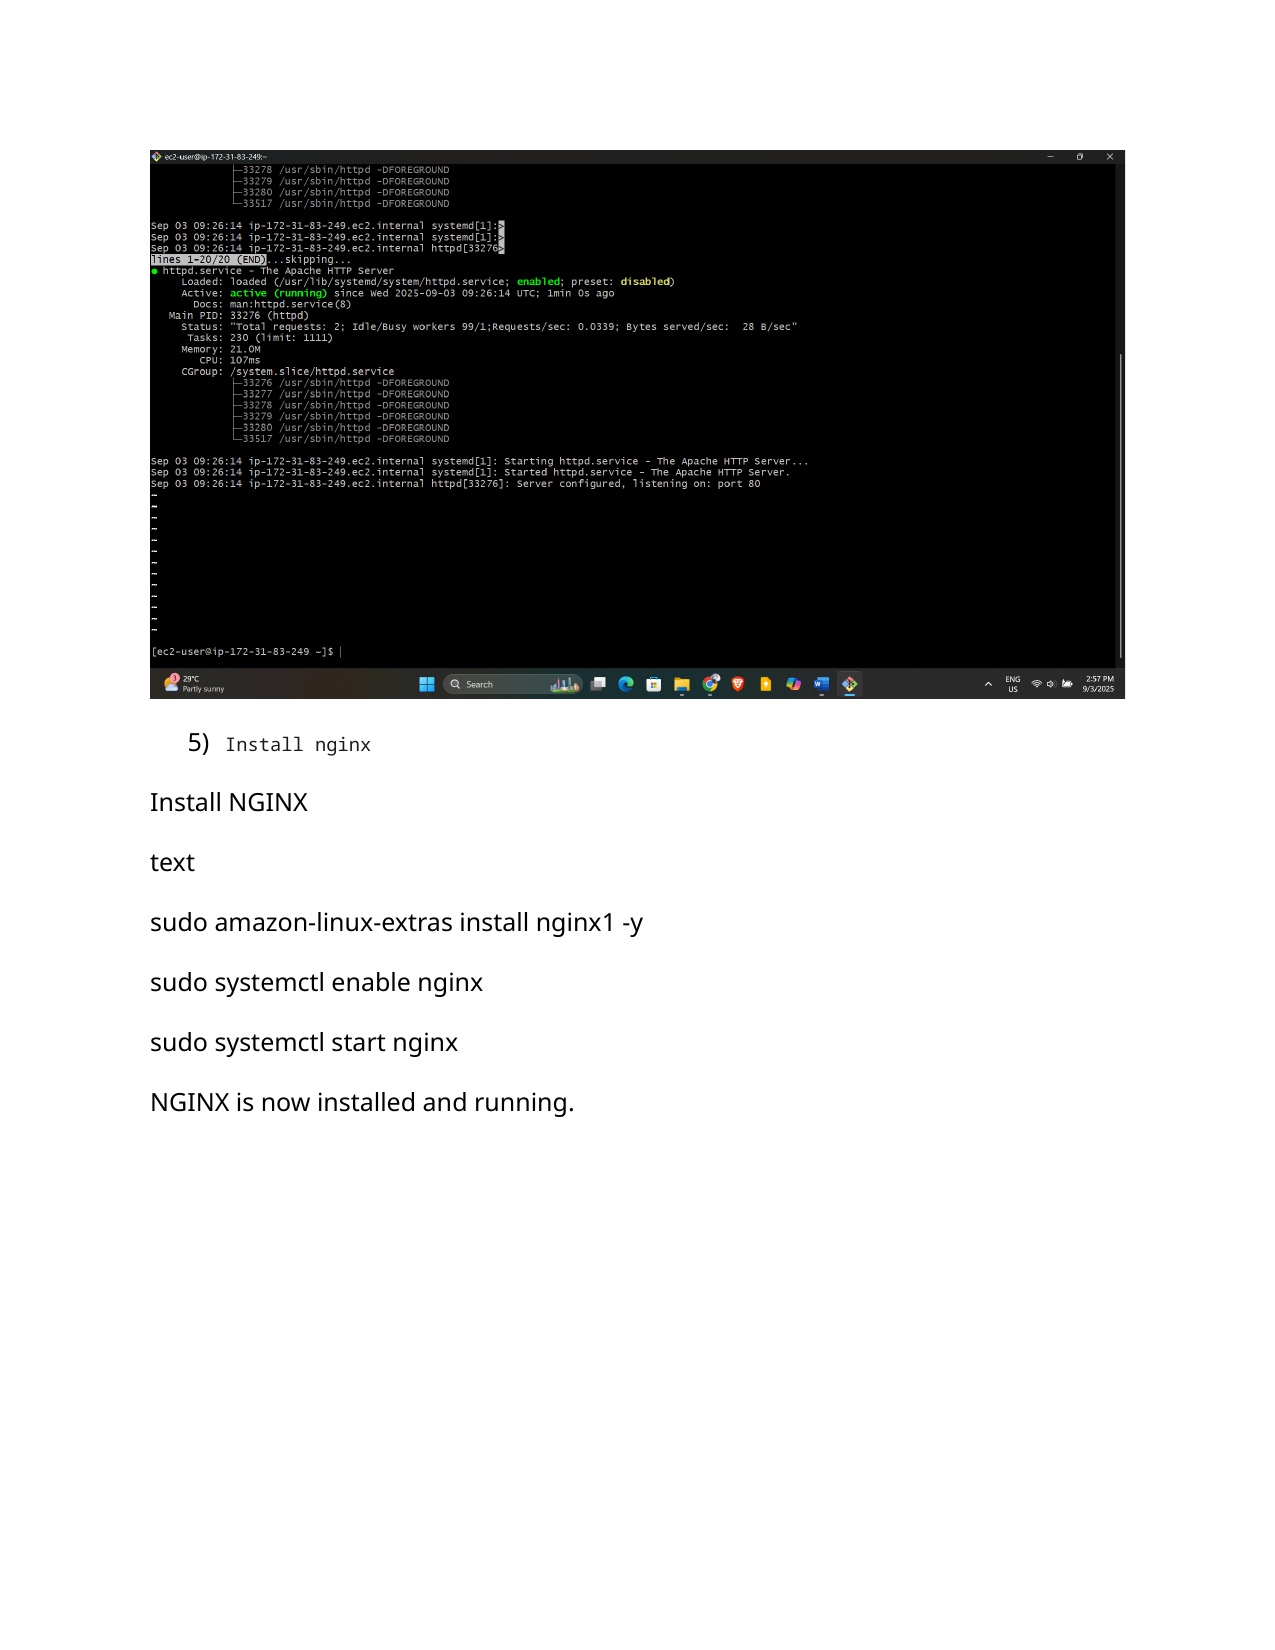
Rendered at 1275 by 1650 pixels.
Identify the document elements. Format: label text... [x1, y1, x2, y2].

text sudo amazon-linux-extras install nginx1 -y [150, 904, 1125, 938]
text sudo systemctl enable nginx [150, 964, 1125, 998]
text NGINX is now installed and running. [150, 1084, 1125, 1118]
text text [150, 844, 1125, 878]
text Install NGINX [150, 784, 1125, 818]
picture [150, 150, 1125, 699]
list Install nginx [187, 724, 1125, 758]
text sudo systemctl start nginx [150, 1024, 1125, 1058]
